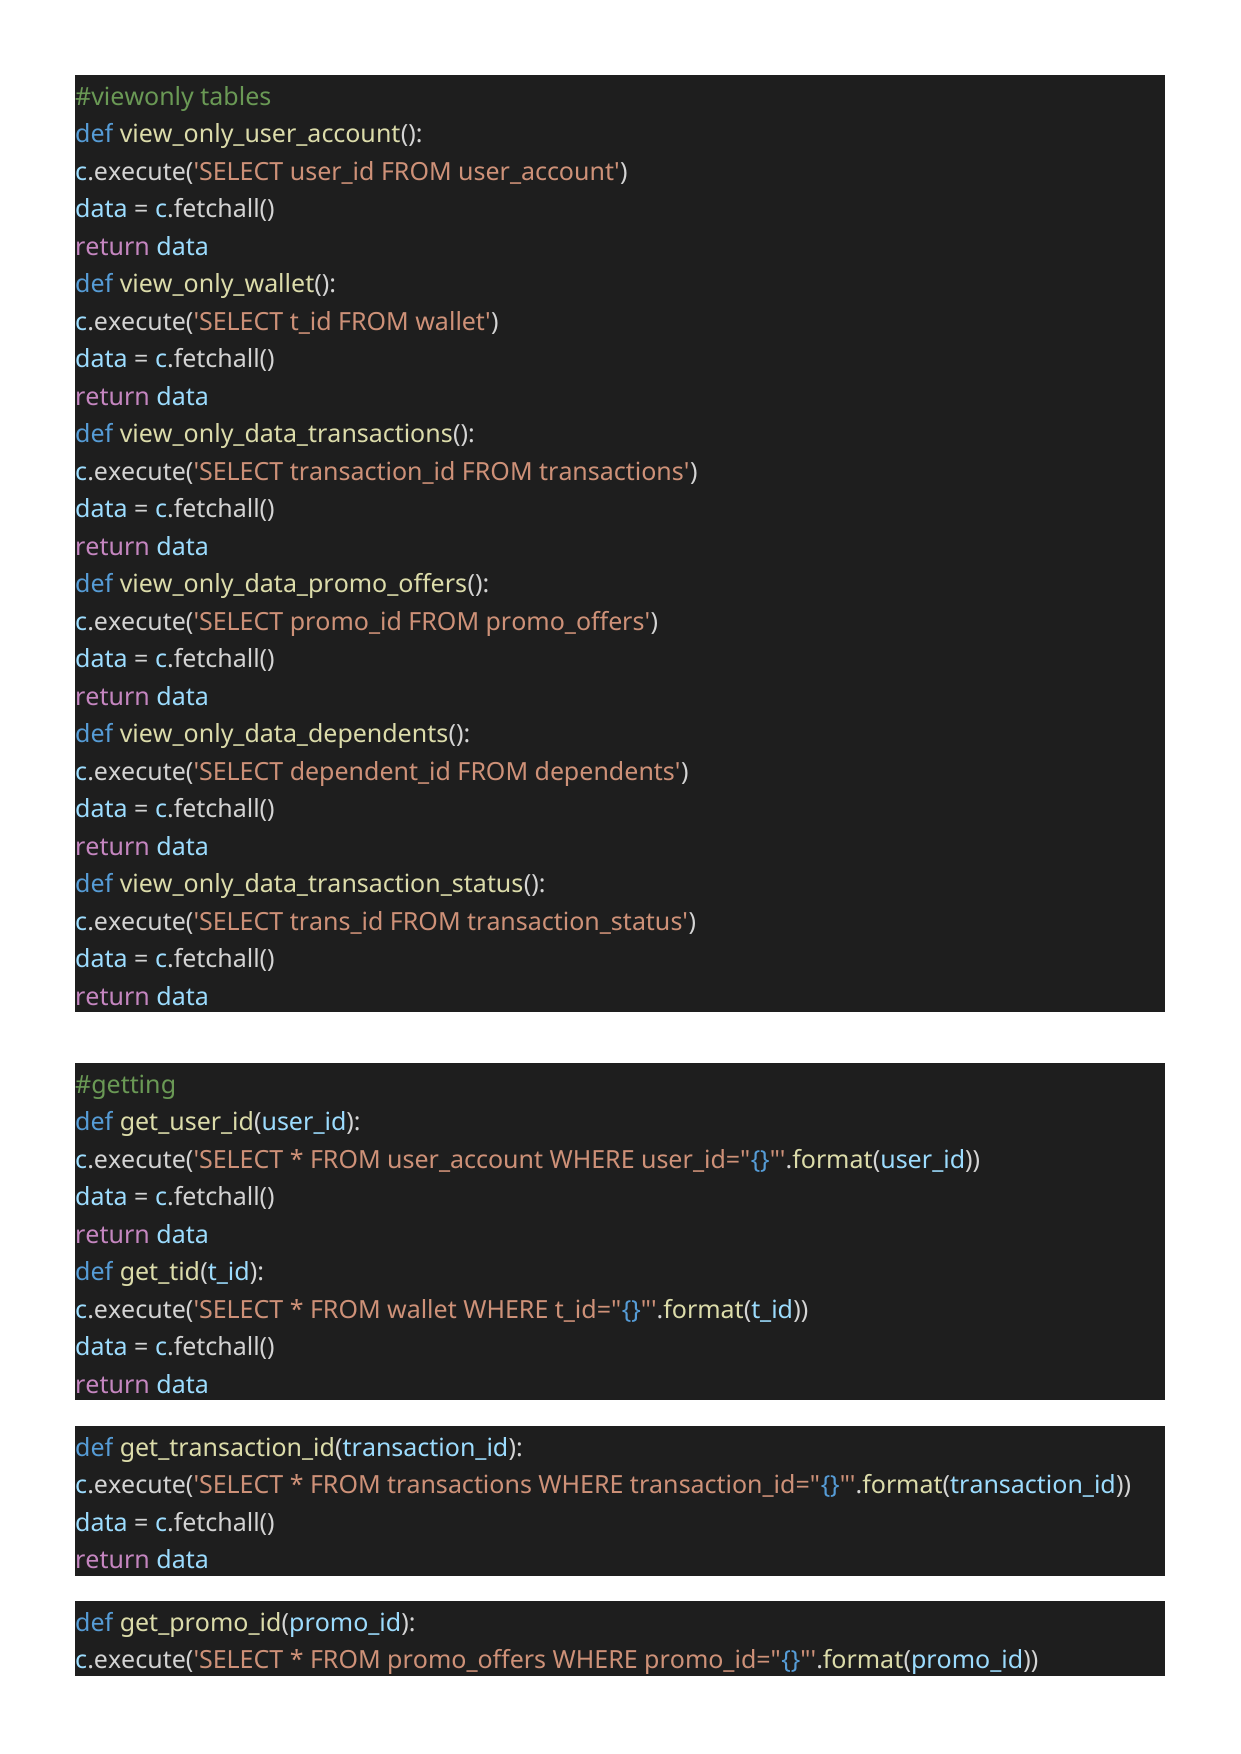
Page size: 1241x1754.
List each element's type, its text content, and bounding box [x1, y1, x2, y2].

text return data [75, 675, 1165, 712]
text data = c.fetchall() [75, 637, 1165, 675]
text data = c.fetchall() [75, 1501, 1165, 1538]
text c.execute('SELECT t_id FROM wallet') [75, 300, 1165, 337]
text c.execute('SELECT * FROM promo_offers WHERE promo_id="{}"'.format(promo_id)) [75, 1639, 1165, 1676]
text return data [75, 1213, 1165, 1250]
text def view_only_user_account(): [75, 112, 1165, 150]
text def view_only_wallet(): [75, 262, 1165, 300]
text data = c.fetchall() [75, 187, 1165, 225]
text def view_only_data_transaction_status(): [75, 862, 1165, 900]
text data = c.fetchall() [75, 337, 1165, 375]
text return data [75, 375, 1165, 412]
text data = c.fetchall() [75, 937, 1165, 975]
text data = c.fetchall() [75, 1175, 1165, 1213]
text def view_only_data_promo_offers(): [75, 562, 1165, 600]
text c.execute('SELECT * FROM user_account WHERE user_id="{}"'.format(user_id)) [75, 1138, 1165, 1175]
text return data [75, 1363, 1165, 1400]
text c.execute('SELECT * FROM transactions WHERE transaction_id="{}"'.format(transaction_id)) [75, 1463, 1165, 1501]
text def view_only_data_transactions(): [75, 412, 1165, 450]
text def get_user_id(user_id): [75, 1100, 1165, 1138]
text return data [75, 1538, 1165, 1576]
text c.execute('SELECT * FROM wallet WHERE t_id="{}"'.format(t_id)) [75, 1288, 1165, 1325]
text #getting [75, 1063, 1165, 1100]
text #viewonly tables [75, 75, 1165, 112]
text return data [75, 225, 1165, 262]
text c.execute('SELECT user_id FROM user_account') [75, 150, 1165, 187]
text data = c.fetchall() [75, 787, 1165, 825]
text def get_transaction_id(transaction_id): [75, 1426, 1165, 1463]
text return data [75, 825, 1165, 862]
text c.execute('SELECT promo_id FROM promo_offers') [75, 600, 1165, 637]
text def get_promo_id(promo_id): [75, 1601, 1165, 1639]
text data = c.fetchall() [75, 1325, 1165, 1363]
text c.execute('SELECT transaction_id FROM transactions') [75, 450, 1165, 487]
text data = c.fetchall() [75, 487, 1165, 525]
text c.execute('SELECT dependent_id FROM dependents') [75, 750, 1165, 787]
text def get_tid(t_id): [75, 1250, 1165, 1288]
text c.execute('SELECT trans_id FROM transaction_status') [75, 900, 1165, 937]
text return data [75, 525, 1165, 562]
text def view_only_data_dependents(): [75, 712, 1165, 750]
text return data [75, 975, 1165, 1012]
